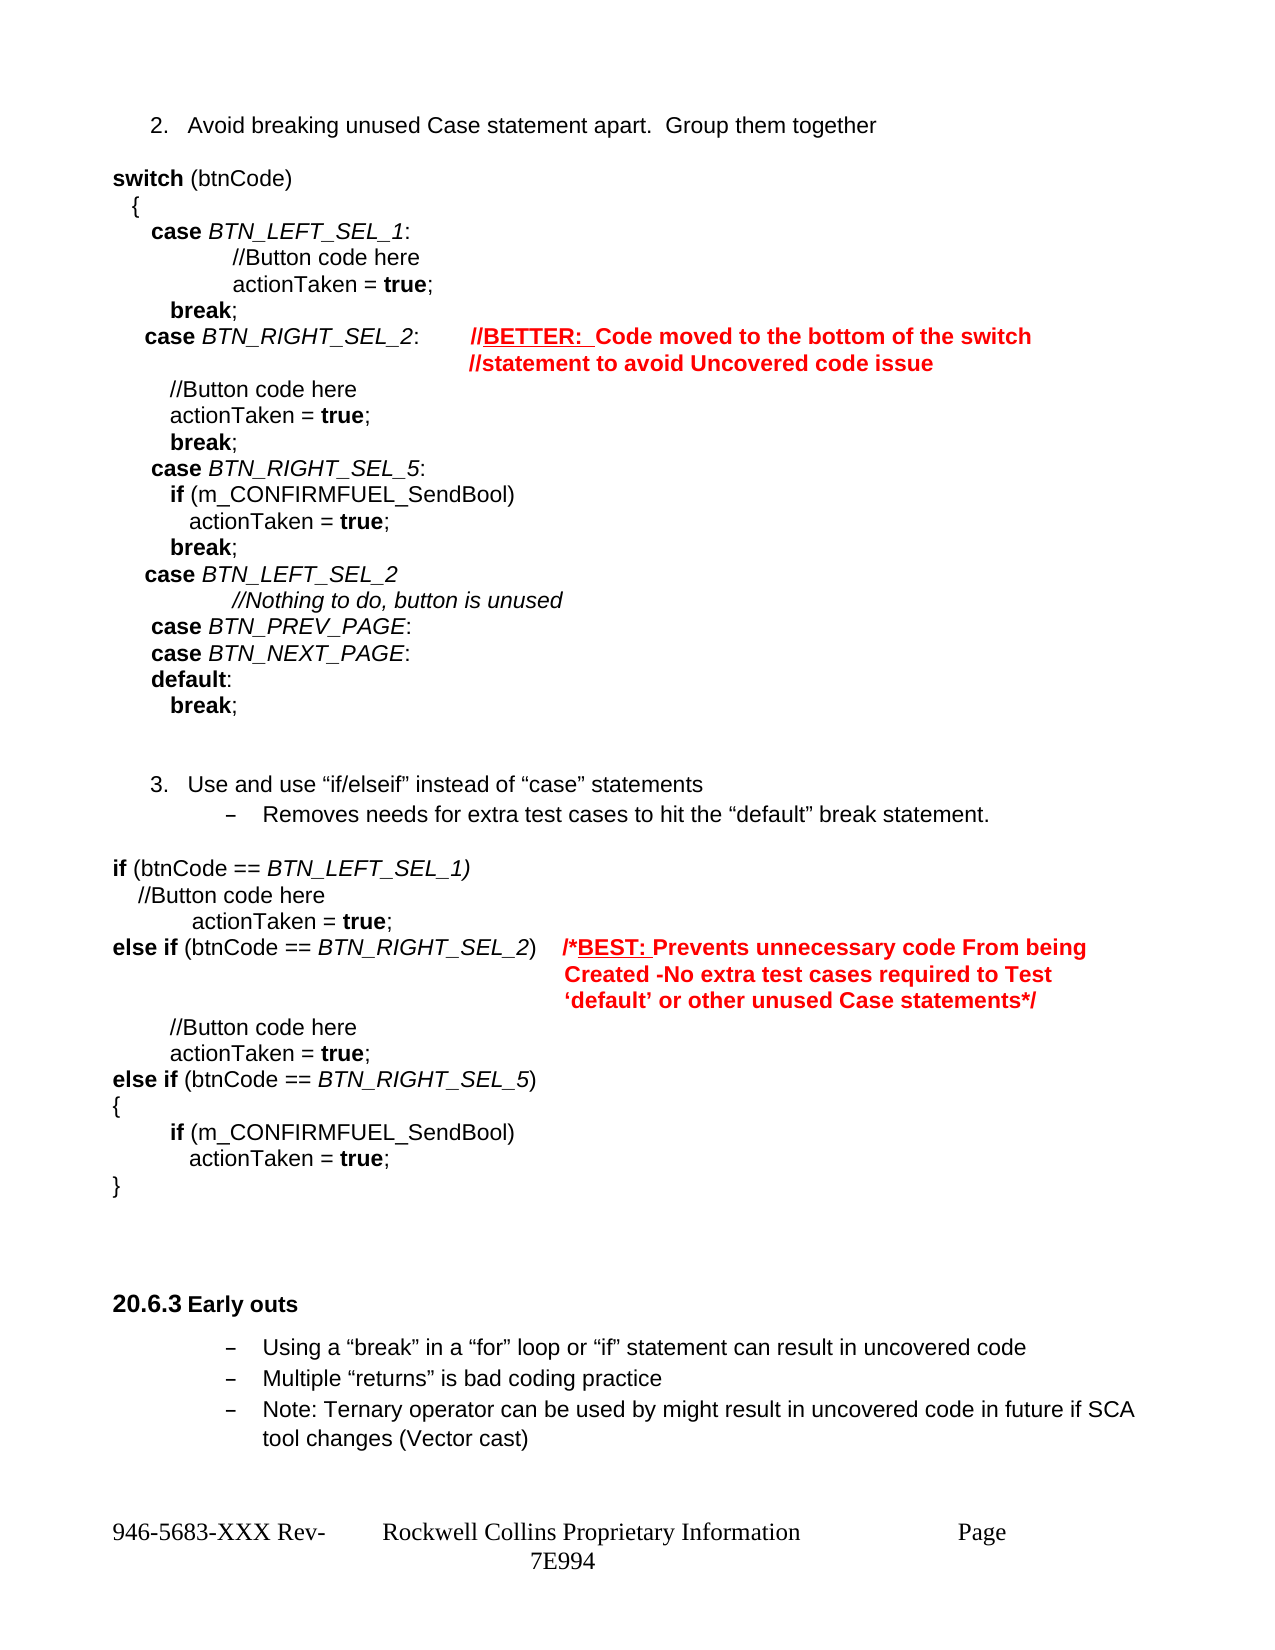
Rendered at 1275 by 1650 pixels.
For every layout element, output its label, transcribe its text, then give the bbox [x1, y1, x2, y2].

text break; [112, 429, 1162, 455]
text Created -No extra test cases required to Test [112, 961, 1162, 987]
text actionTaken = true; [112, 908, 1162, 934]
text case BTN_PREV_PAGE: [112, 613, 1162, 639]
list Avoid breaking unused Case statement apart. Group them together [150, 112, 1162, 139]
text ‘default’ or other unused Case statements*/ [112, 987, 1162, 1013]
text actionTaken = true; [112, 1145, 1162, 1172]
text case BTN_RIGHT_SEL_5: [112, 455, 1162, 481]
text { [112, 192, 1162, 218]
text if (m_CONFIRMFUEL_SendBool) [112, 1119, 1162, 1145]
text case BTN_LEFT_SEL_2 [112, 561, 1162, 587]
text else if (btnCode == BTN_RIGHT_SEL_5) [112, 1066, 1162, 1092]
list Using a “break” in a “for” loop or “if” statement can result in uncovered code [225, 1331, 1162, 1362]
text //Button code here [112, 882, 1162, 908]
text if (m_CONFIRMFUEL_SendBool) [112, 481, 1162, 508]
subtitle Early outs [112, 1289, 1162, 1318]
text actionTaken = true; [112, 1040, 1162, 1066]
text switch (btnCode) [112, 165, 1162, 192]
text case BTN_NEXT_PAGE: [112, 639, 1162, 666]
text //Button code here [112, 244, 1162, 271]
text break; [112, 534, 1162, 561]
text //Nothing to do, button is unused [112, 587, 1162, 613]
text { [112, 1092, 1162, 1119]
list Multiple “returns” is bad coding practice [225, 1362, 1162, 1393]
list Note: Ternary operator can be used by might result in uncovered code in future if SCA tool changes (Vector cast) [225, 1393, 1162, 1451]
text //Button code here [112, 376, 1162, 402]
text default: [112, 666, 1162, 692]
text actionTaken = true; [112, 402, 1162, 429]
text case BTN_RIGHT_SEL_2: //BETTER: Code moved to the bottom of the switch [112, 323, 1162, 350]
text case BTN_LEFT_SEL_1: [112, 218, 1162, 244]
text actionTaken = true; [112, 508, 1162, 534]
list Use and use “if/elseif” instead of “case” statements [150, 771, 1162, 798]
text //Button code here [112, 1013, 1162, 1040]
text } [112, 1172, 1162, 1198]
text else if (btnCode == BTN_RIGHT_SEL_2) /*BEST: Prevents unnecessary code From being [112, 934, 1162, 961]
text break; [112, 692, 1162, 719]
text actionTaken = true; [112, 271, 1162, 297]
text if (btnCode == BTN_LEFT_SEL_1) [112, 855, 1162, 882]
list Removes needs for extra test cases to hit the “default” break statement. [225, 798, 1162, 829]
text //statement to avoid Uncovered code issue [112, 350, 1162, 376]
text break; [112, 297, 1162, 323]
